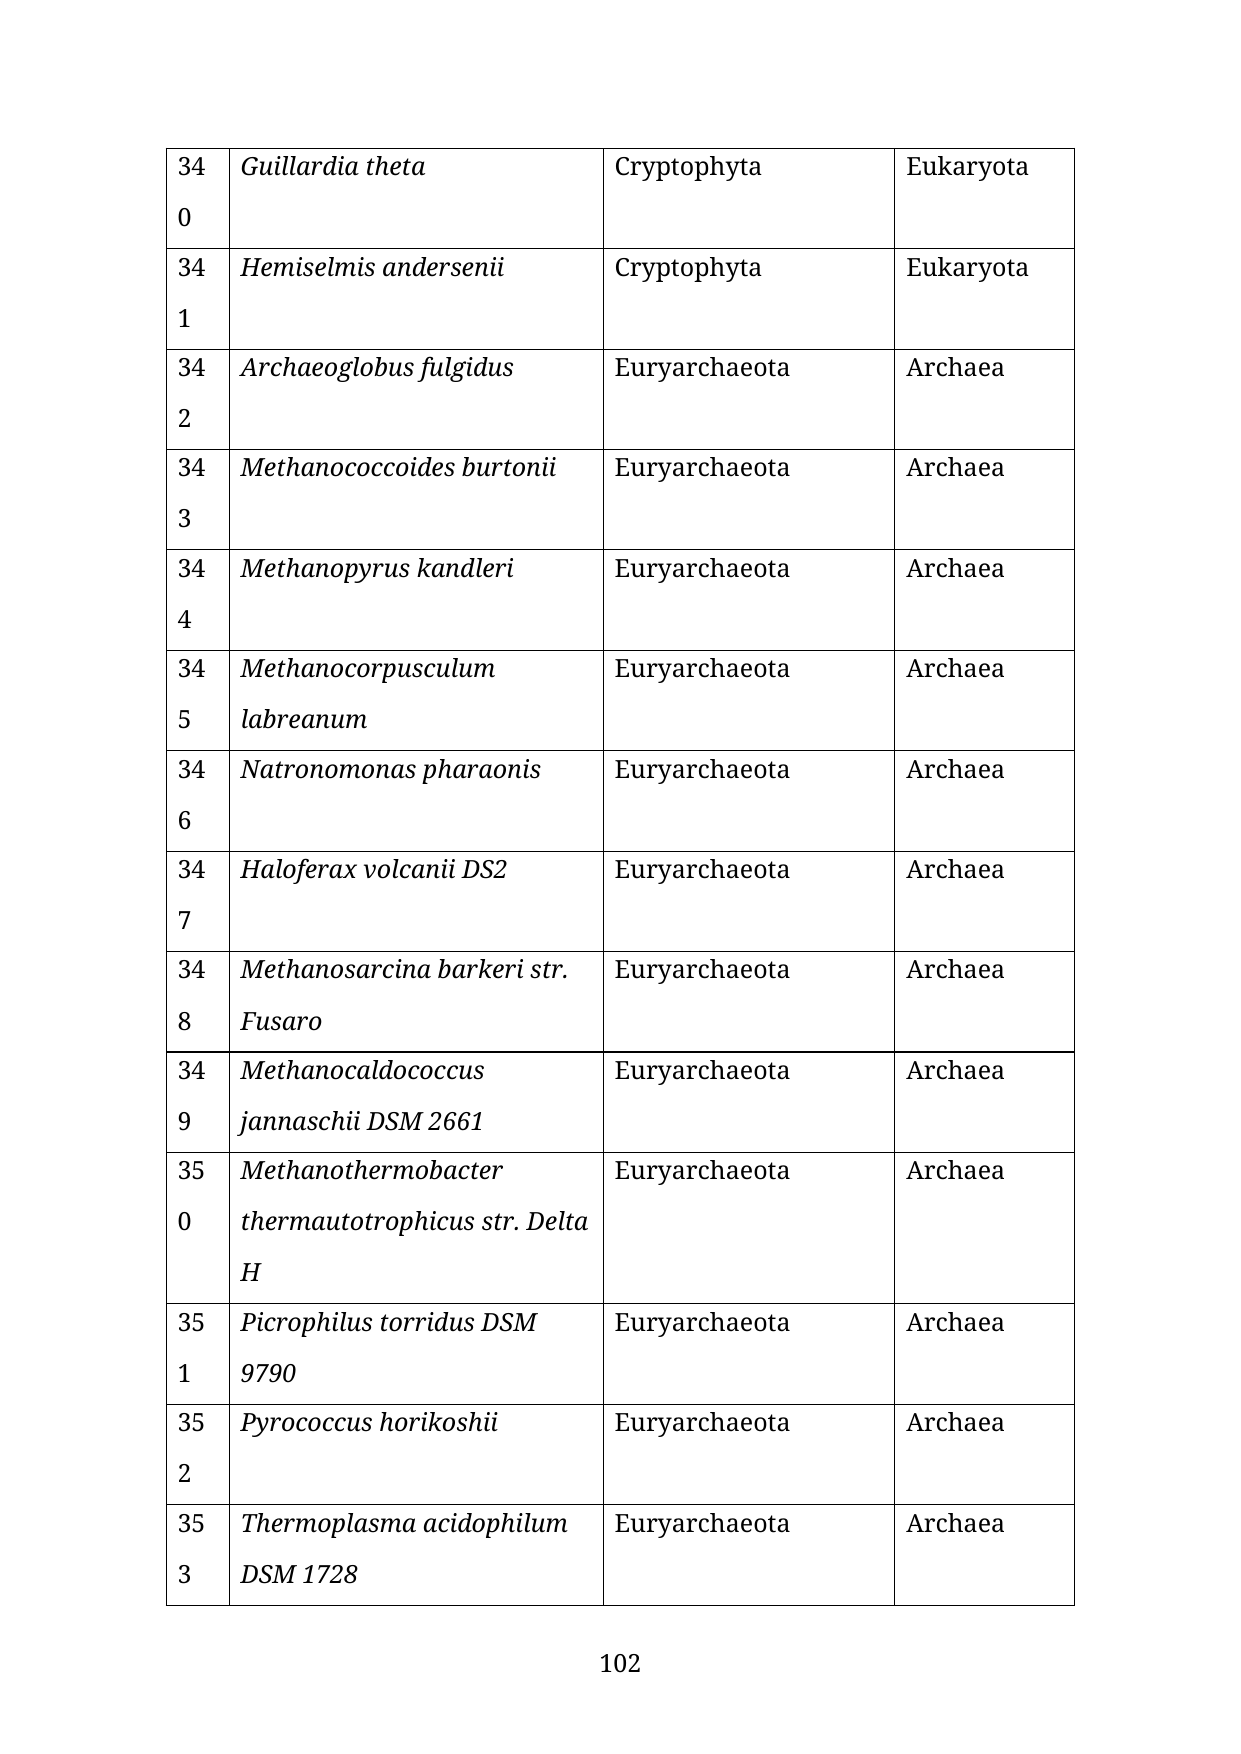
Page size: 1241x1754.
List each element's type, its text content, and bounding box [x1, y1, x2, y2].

table_cell 341 [167, 249, 229, 348]
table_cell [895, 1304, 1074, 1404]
table_cell Natronomonas pharaonis [230, 751, 603, 851]
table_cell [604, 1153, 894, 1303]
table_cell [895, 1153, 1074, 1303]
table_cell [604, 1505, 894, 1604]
table_cell Euryarchaeota [604, 651, 894, 750]
table_cell 349 [167, 1053, 229, 1152]
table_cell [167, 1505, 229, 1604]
table_cell 340 [167, 149, 229, 248]
table_cell 346 [167, 751, 229, 851]
table_cell Eukaryota [895, 149, 1074, 248]
table_cell Archaea [895, 952, 1074, 1051]
table_cell 344 [167, 550, 229, 650]
table_cell Archaea [895, 450, 1074, 549]
table_cell Methanococcoides burtonii [230, 450, 603, 549]
table_cell Haloferax volcanii DS2 [230, 852, 603, 951]
table_cell Archaea [895, 350, 1074, 449]
table_cell 345 [167, 651, 229, 750]
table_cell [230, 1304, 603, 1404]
table_cell Euryarchaeota [604, 751, 894, 851]
table_cell Euryarchaeota [604, 550, 894, 650]
table_cell Archaea [895, 651, 1074, 750]
table_cell Archaea [895, 550, 1074, 650]
table_cell Archaea [895, 751, 1074, 851]
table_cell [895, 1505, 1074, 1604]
table_cell 348 [167, 952, 229, 1051]
table_cell Methanosarcina barkeri str. Fusaro [230, 952, 603, 1051]
table_cell Cryptophyta [604, 149, 894, 248]
table_cell Guillardia theta [230, 149, 603, 248]
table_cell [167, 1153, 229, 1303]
table_cell Hemiselmis andersenii [230, 249, 603, 348]
table_cell Eukaryota [895, 249, 1074, 348]
table_cell Euryarchaeota [604, 1053, 894, 1152]
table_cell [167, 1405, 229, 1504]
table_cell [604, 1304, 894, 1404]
table_cell Euryarchaeota [604, 450, 894, 549]
table_cell 347 [167, 852, 229, 951]
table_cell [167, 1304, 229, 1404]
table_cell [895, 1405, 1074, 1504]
table_cell Euryarchaeota [604, 350, 894, 449]
table_cell Methanocaldococcus jannaschii DSM 2661 [230, 1053, 603, 1152]
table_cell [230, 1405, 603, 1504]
table_cell Methanopyrus kandleri [230, 550, 603, 650]
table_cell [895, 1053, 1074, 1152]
table_cell Euryarchaeota [604, 952, 894, 1051]
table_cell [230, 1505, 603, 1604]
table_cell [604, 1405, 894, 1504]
table_cell 342 [167, 350, 229, 449]
table_cell 343 [167, 450, 229, 549]
table_cell Archaeoglobus fulgidus [230, 350, 603, 449]
table_cell Euryarchaeota [604, 852, 894, 951]
table_cell Methanocorpusculum labreanum [230, 651, 603, 750]
table_cell Cryptophyta [604, 249, 894, 348]
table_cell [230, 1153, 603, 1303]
table_cell Archaea [895, 852, 1074, 951]
